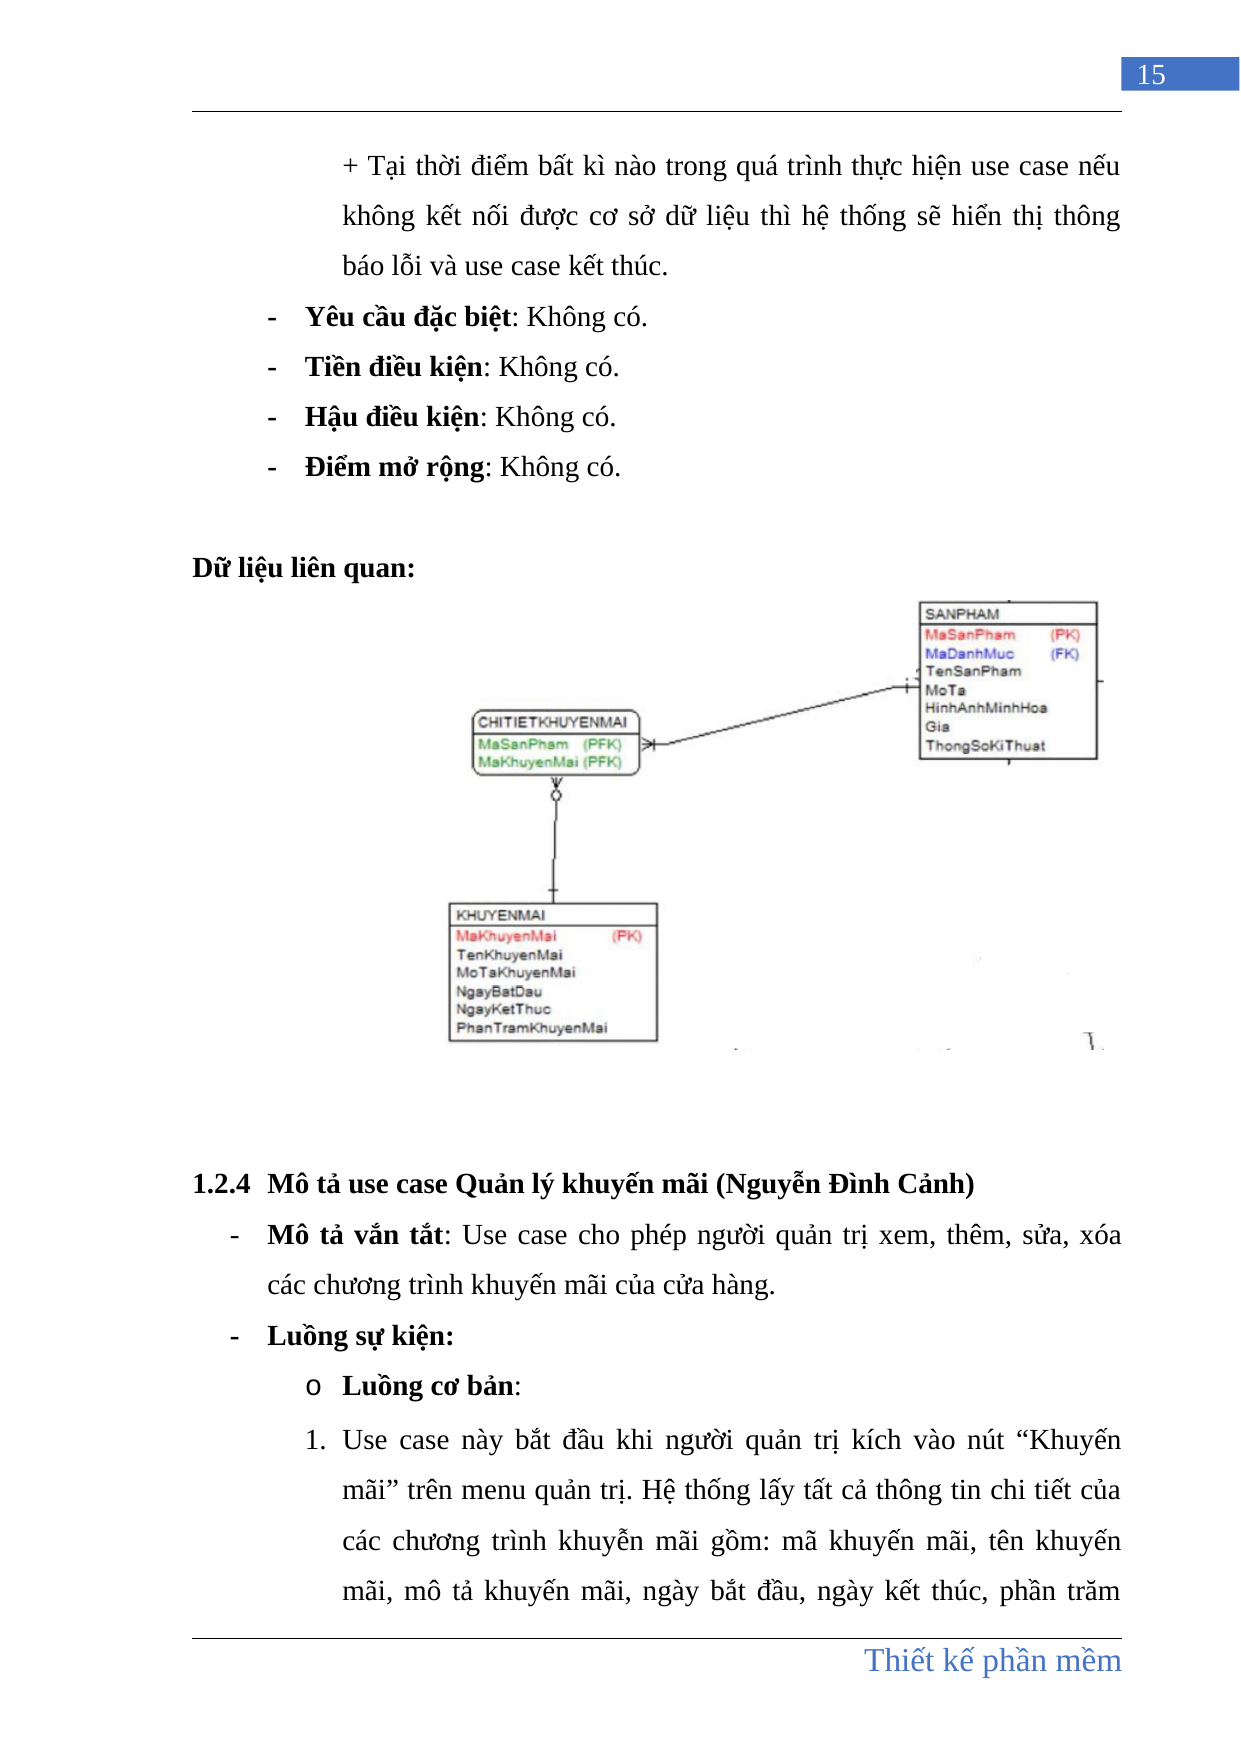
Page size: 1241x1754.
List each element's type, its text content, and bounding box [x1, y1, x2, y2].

list Điểm mở rộng: Không có. [267, 449, 1122, 483]
text + Tại thời điểm bất kì nào trong quá trình thực hiện use case nếu không kết nối được cơ sở dữ liệu thì hệ thống sẽ hiển thị thông báo lỗi và use case kết thúc. [342, 148, 1122, 282]
list Mô tả vắn tắt: Use case cho phép người quản trị xem, thêm, sửa, xóa các chương trình khuyến mãi của cửa hàng. [229, 1217, 1122, 1301]
list Tiền điều kiện: Không có. [267, 349, 1122, 382]
list Luồng sự kiện: [229, 1318, 1122, 1351]
list Mô tả use case Quản lý khuyến mãi (Nguyễn Đình Cảnh) [192, 1167, 1122, 1200]
text Dữ liệu liên quan: [192, 550, 1122, 584]
list Yêu cầu đặc biệt: Không có. [267, 299, 1122, 332]
list Hậu điều kiện: Không có. [267, 399, 1122, 433]
list Luồng cơ bản: [304, 1368, 1122, 1404]
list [304, 1422, 1122, 1606]
picture [417, 600, 1104, 1050]
